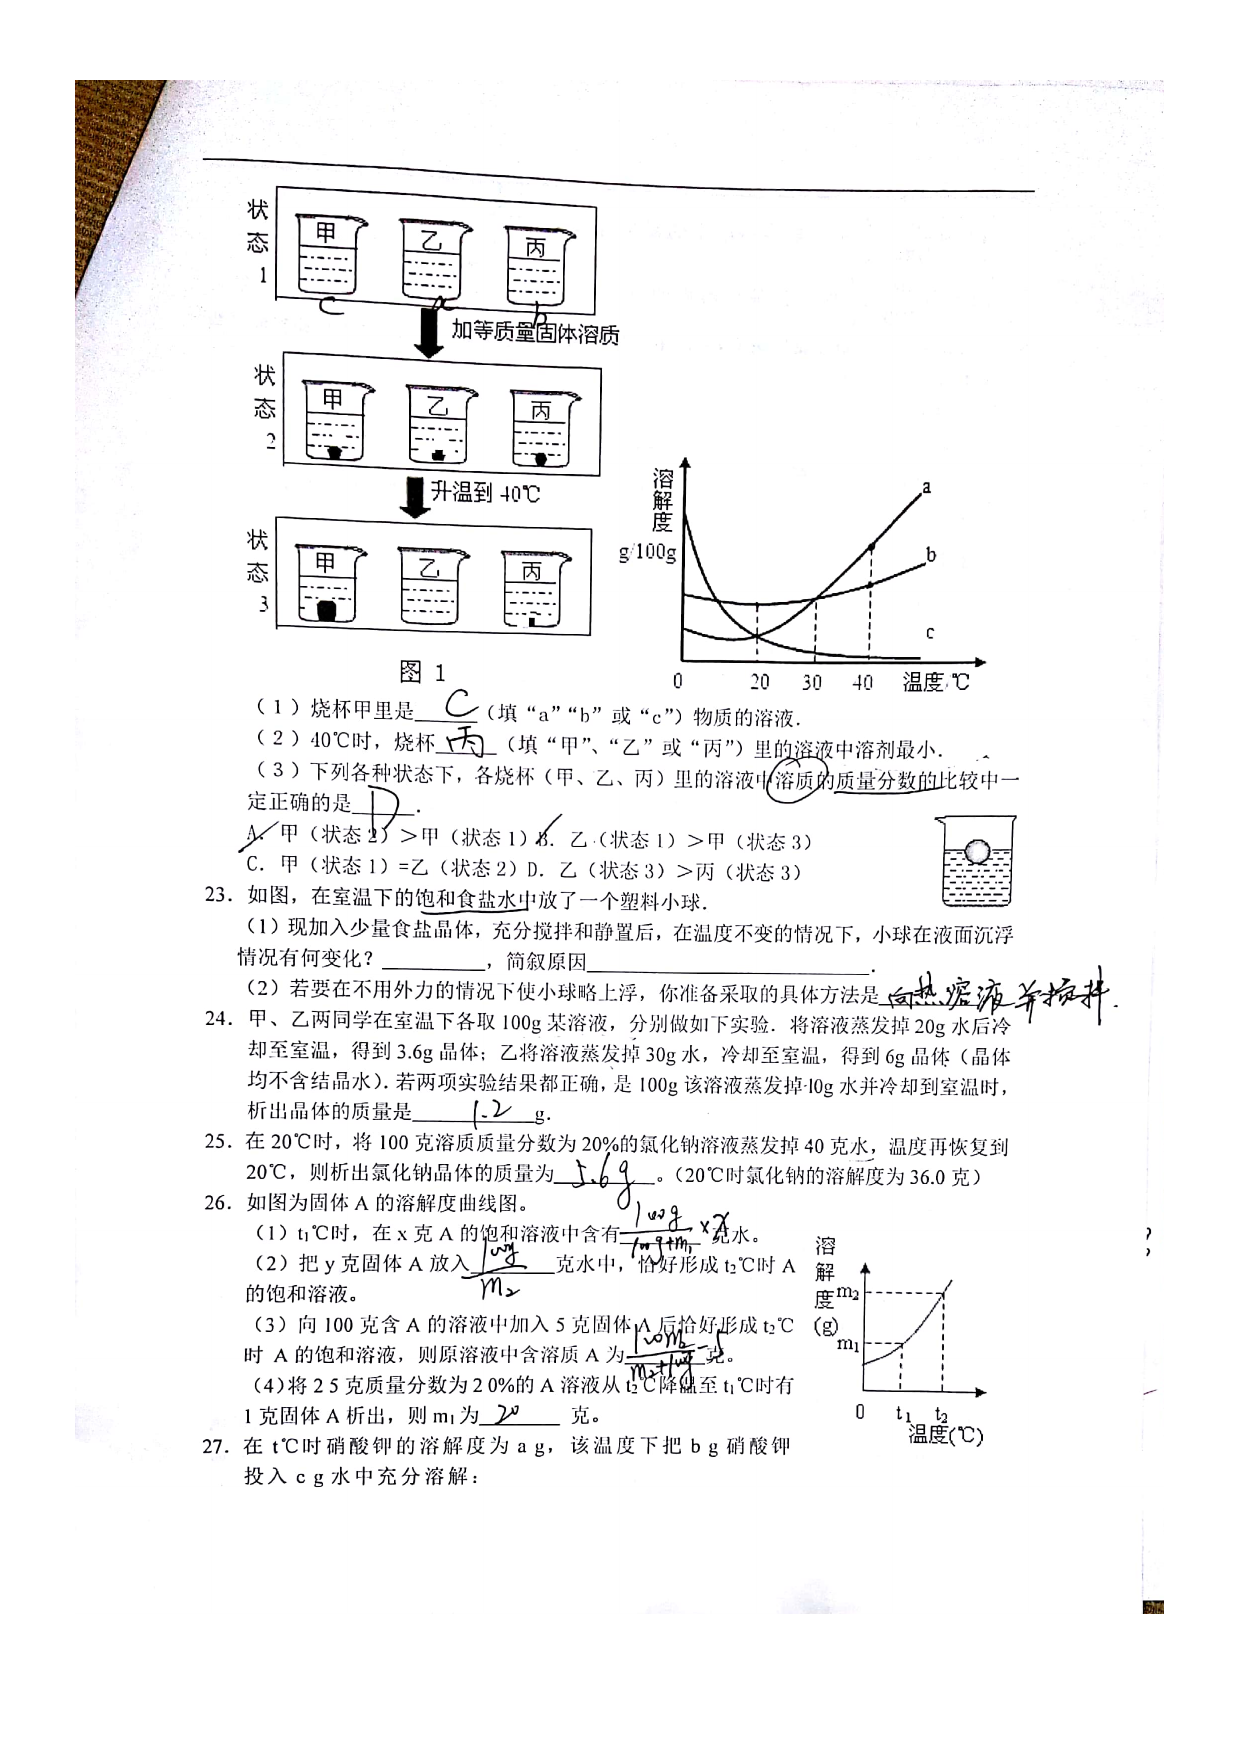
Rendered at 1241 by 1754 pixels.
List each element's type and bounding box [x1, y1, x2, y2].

picture [75, 80, 1164, 1614]
